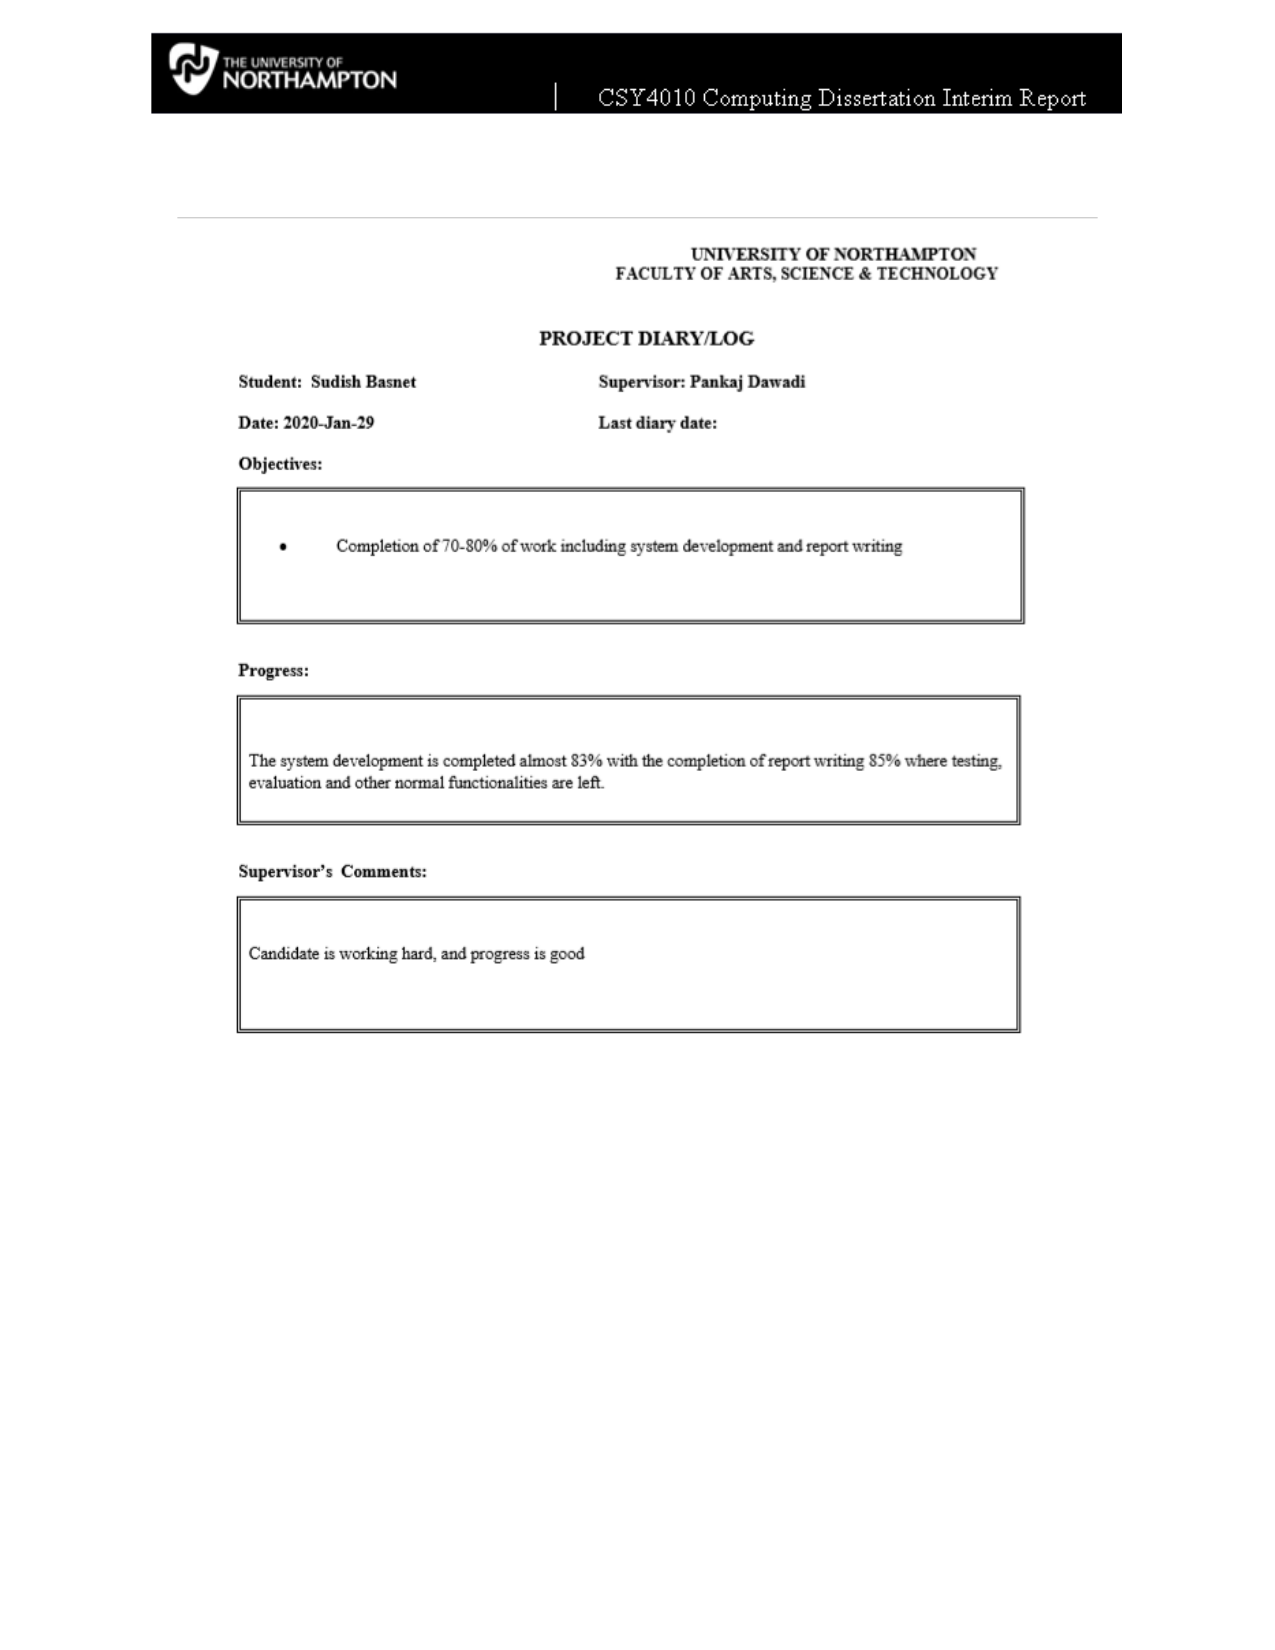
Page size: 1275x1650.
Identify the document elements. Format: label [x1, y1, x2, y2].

picture [177, 217, 1098, 1040]
picture [150, 21, 1122, 116]
